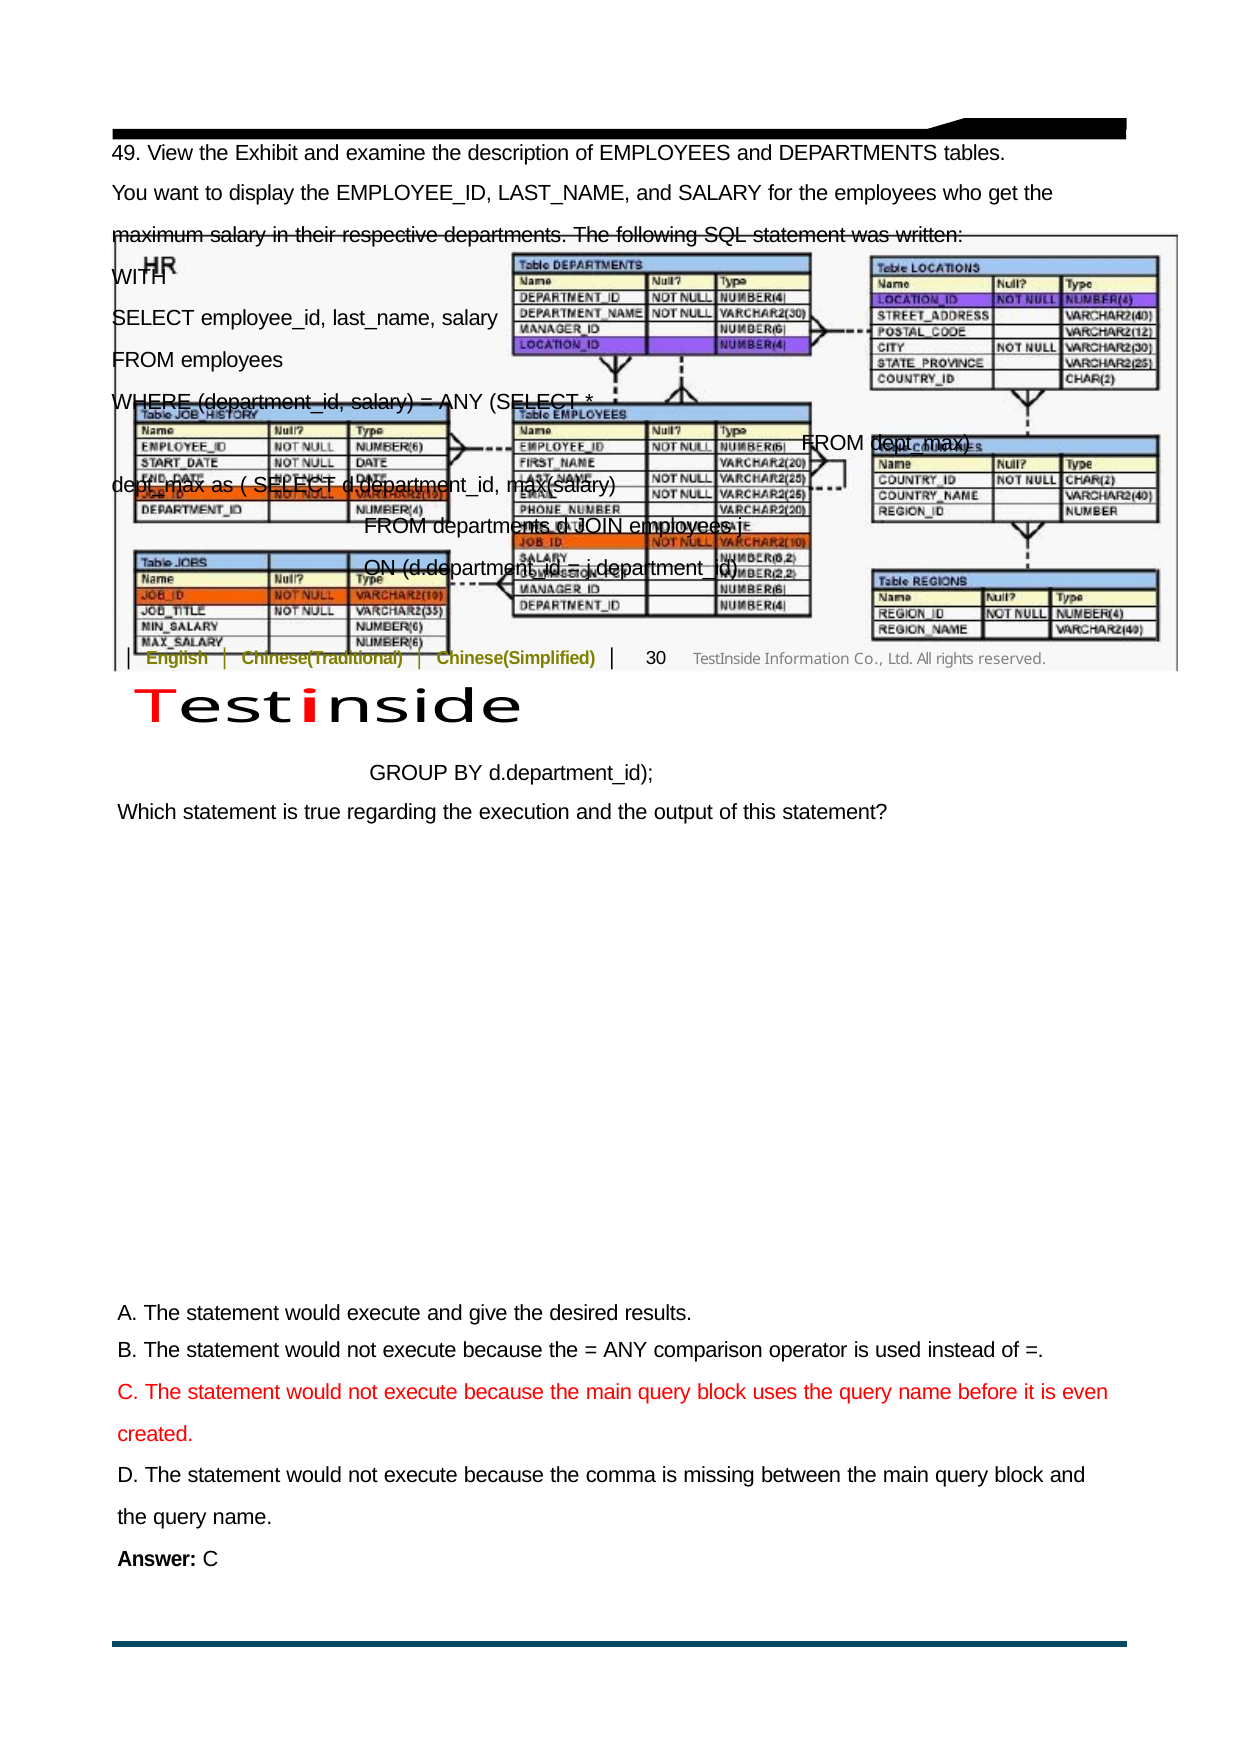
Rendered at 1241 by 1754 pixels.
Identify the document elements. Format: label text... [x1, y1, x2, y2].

text the query name. [117, 1491, 1172, 1532]
text Which statement is true regarding the execution and the output of this statement? [117, 786, 1172, 828]
text B. The statement would not execute because the = ANY comparison operator is used instead of =. [117, 1324, 1172, 1366]
text C. The statement would not execute because the main query block uses the query name before it is even [117, 1366, 1172, 1407]
text D. The statement would not execute because the comma is missing between the main query block and [117, 1449, 1172, 1491]
text dept_max as ( SELECT d.department_id, max(salary) [111, 459, 1172, 501]
text ON (d.department_id = j.department_id) [111, 542, 1172, 584]
text GROUP BY d.department_id); [117, 756, 1172, 786]
text You want to display the EMPLOYEE_ID, LAST_NAME, and SALARY for the employees who get the [111, 168, 1172, 209]
text A. The statement would execute and give the desired results. [117, 1304, 1172, 1324]
text WHERE (department_id, salary) = ANY (SELECT * [111, 376, 1172, 417]
text FROM dept_max) [111, 417, 1172, 459]
text WITH [111, 251, 1172, 292]
text 49. View the Exhibit and examine the description of EMPLOYEES and DEPARTMENTS tables. [111, 134, 1172, 168]
text maximum salary in their respective departments. The following SQL statement was written: [111, 209, 1172, 251]
text Test inside [117, 689, 1172, 731]
text created. [117, 1407, 1172, 1449]
text | English | Chinese(Traditional) | Chinese(Simplified) | ­ 30 ­ TestInside Information Co., Ltd. All rights reserved. [111, 634, 1172, 672]
text SELECT employee_id, last_name, salary [111, 292, 1172, 334]
text FROM departments d JOIN employees j [111, 501, 1172, 542]
text FROM employees [111, 334, 1172, 376]
picture [110, 229, 1178, 673]
text Answer: C [117, 1532, 1172, 1574]
